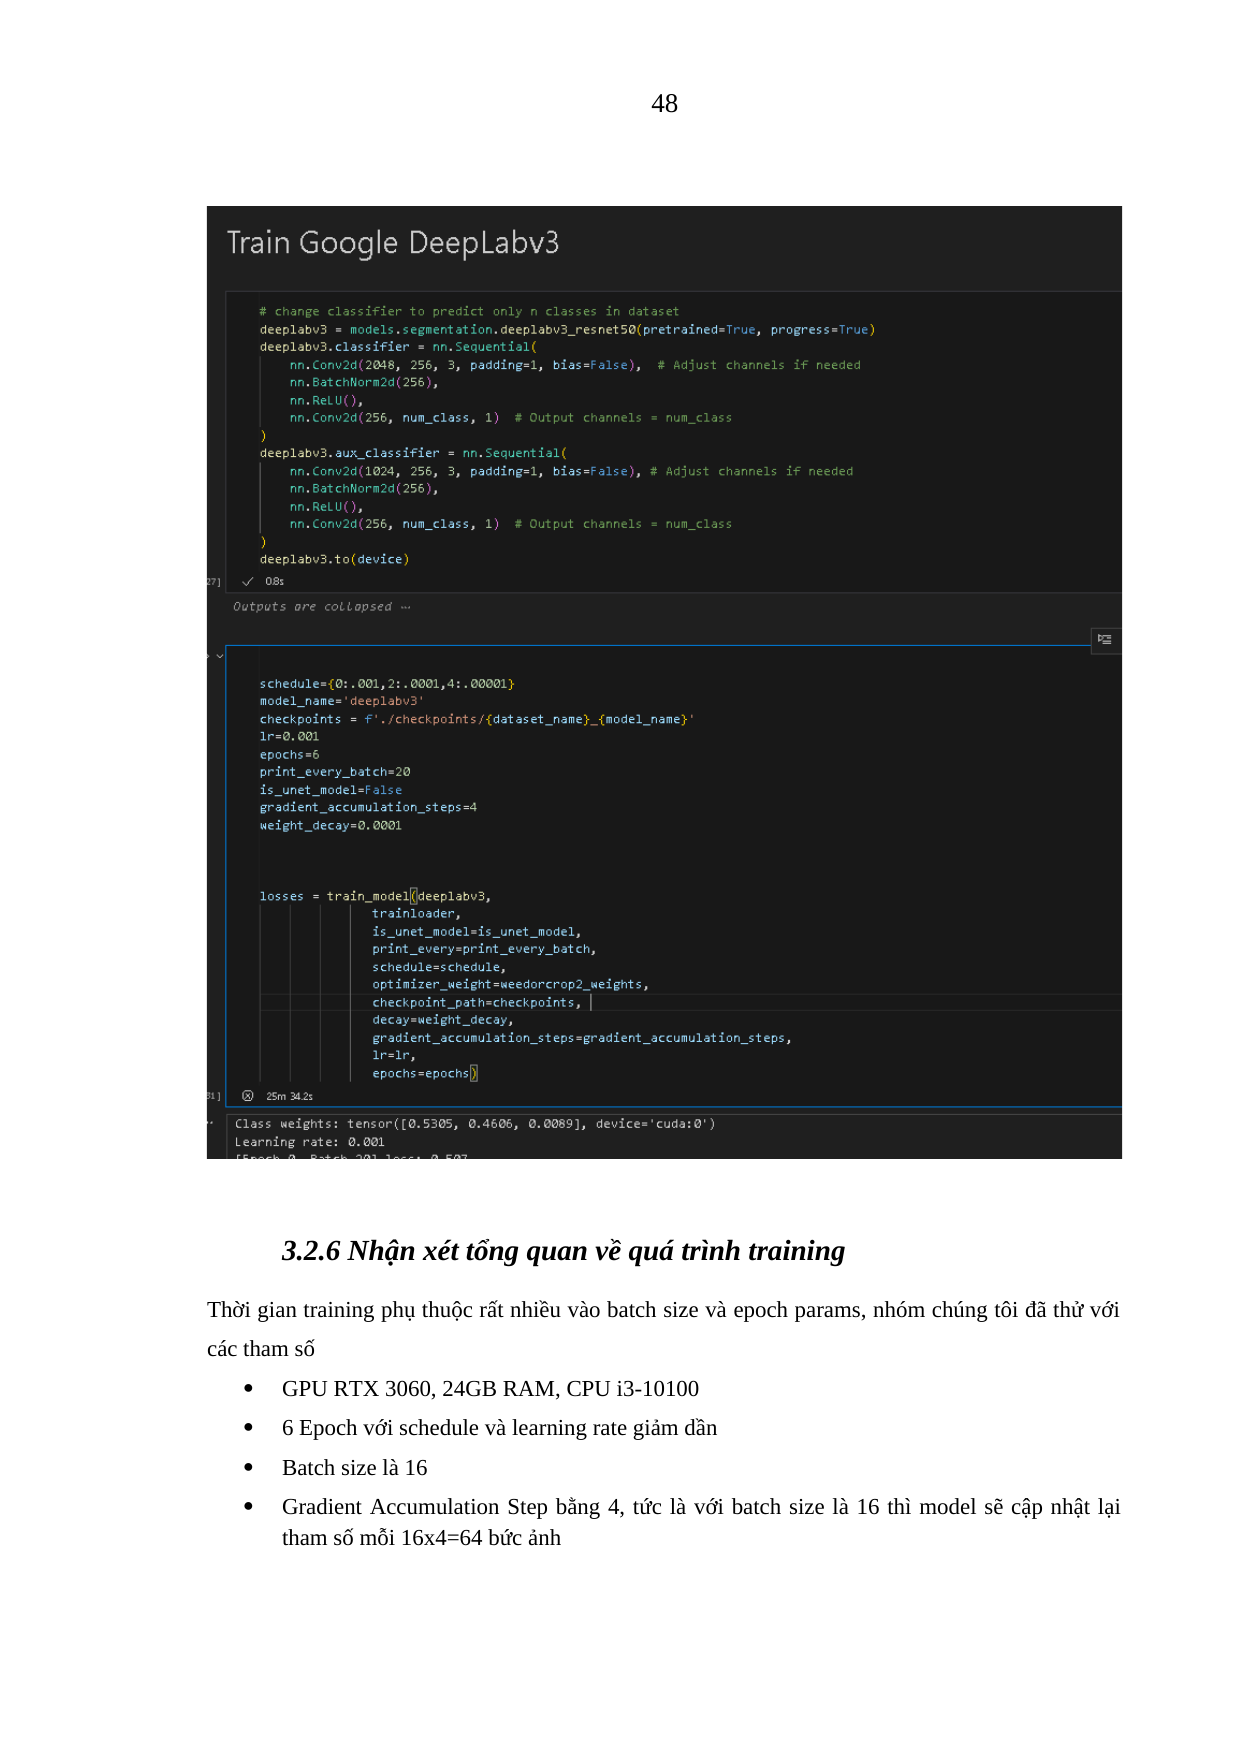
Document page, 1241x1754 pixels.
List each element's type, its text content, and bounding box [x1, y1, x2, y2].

list GPU RTX 3060, 24GB RAM, CPU i3-10100 [244, 1375, 1122, 1401]
list 6 Epoch với schedule và learning rate giảm dần [244, 1414, 1122, 1441]
subtitle Nhận xét tổng quan về quá trình training [282, 1233, 1122, 1267]
picture [206, 206, 1123, 1159]
list Batch size là 16 [244, 1454, 1122, 1480]
text Thời gian training phụ thuộc rất nhiều vào batch size và epoch params, nhóm chúng tôi đã thử với các tham số [207, 1296, 1122, 1362]
list Gradient Accumulation Step bằng 4, tức là với batch size là 16 thì model sẽ cập nhật lại tham số mỗi 16x4=64 bức ảnh [244, 1493, 1122, 1550]
